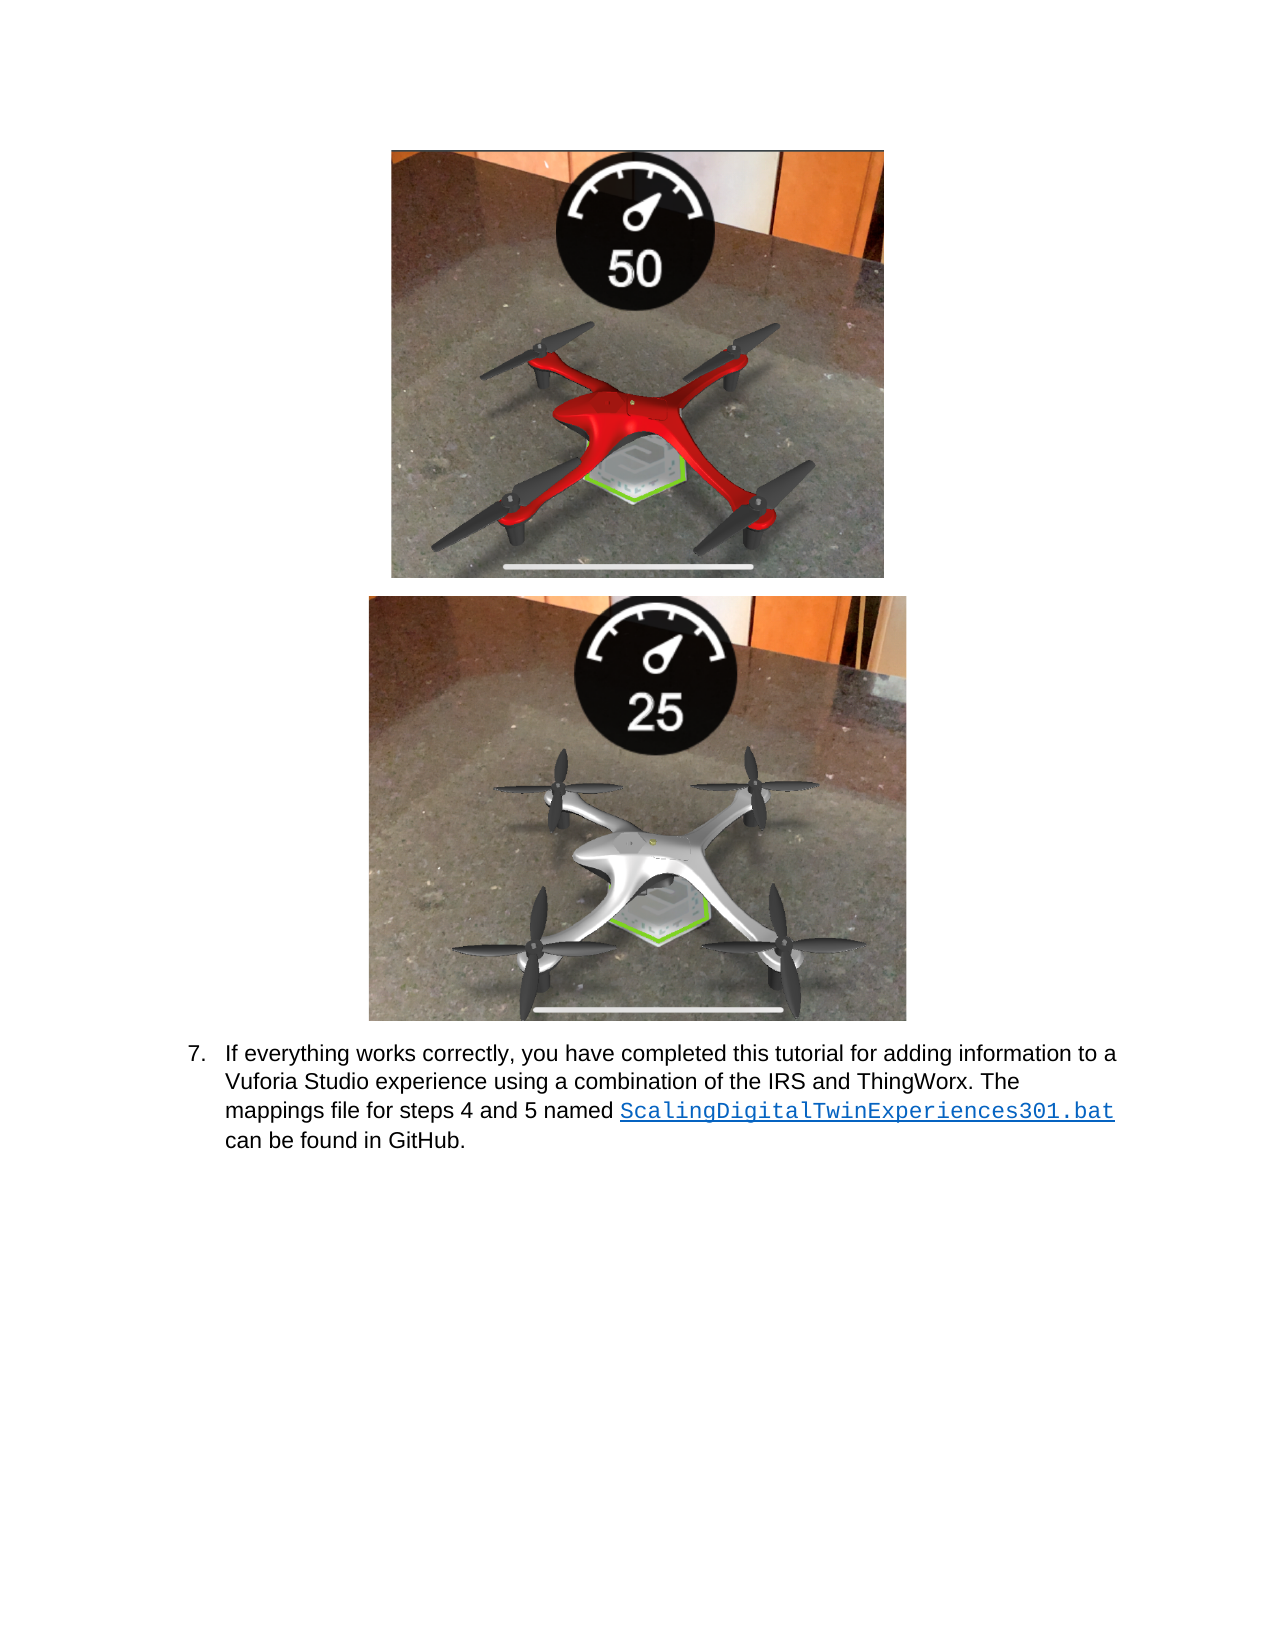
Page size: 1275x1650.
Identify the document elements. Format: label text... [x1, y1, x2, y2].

list If everything works correctly, you have completed this tutorial for adding information to a Vuforia Studio experience using a combination of the IRS and ThingWorx. The mappings file for steps 4 and 5 named ScalingDigitalTwinExperiences301.bat can be found in GitHub. [187, 1040, 1125, 1153]
picture [391, 150, 884, 578]
picture [368, 596, 907, 1021]
